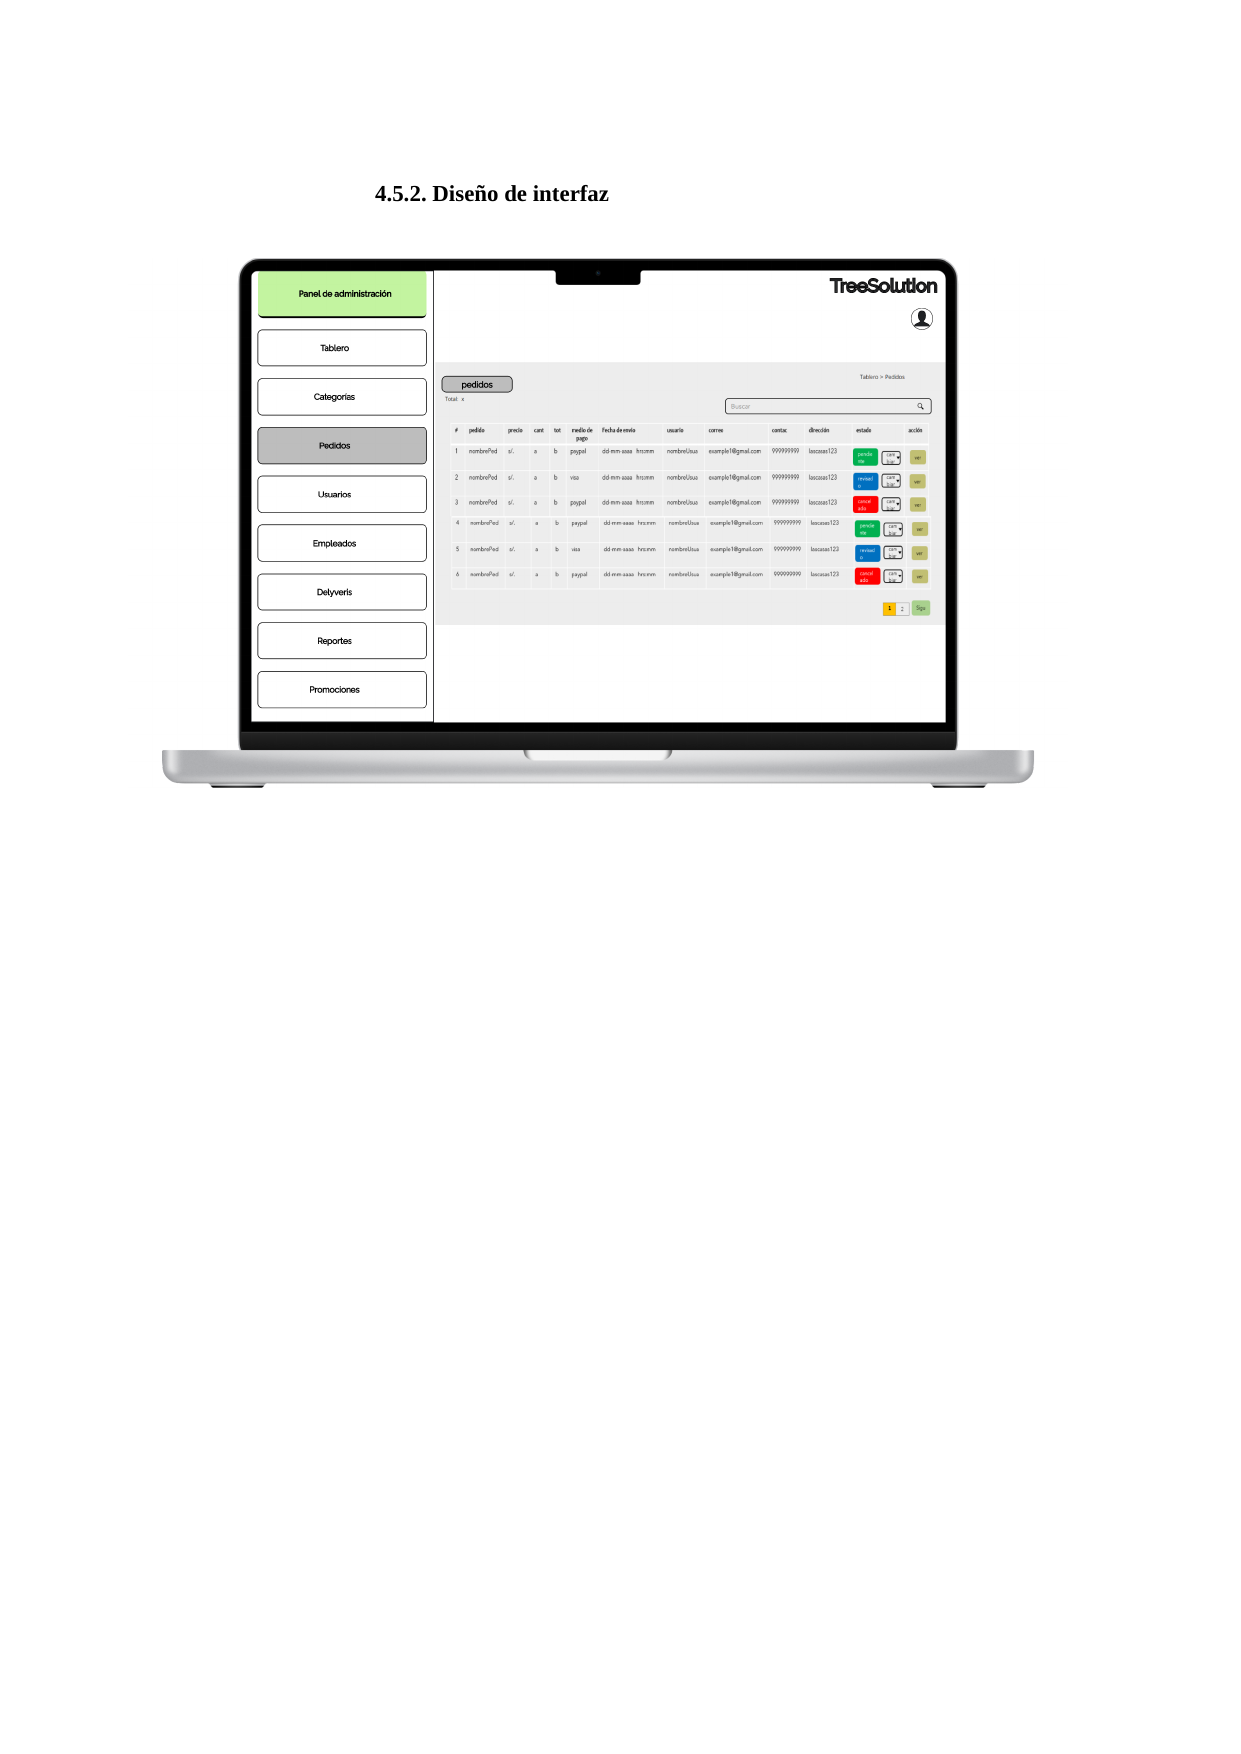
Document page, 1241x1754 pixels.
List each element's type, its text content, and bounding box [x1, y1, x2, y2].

picture [128, 258, 1069, 788]
text 4.5.2. Diseño de interfaz [375, 180, 1090, 207]
